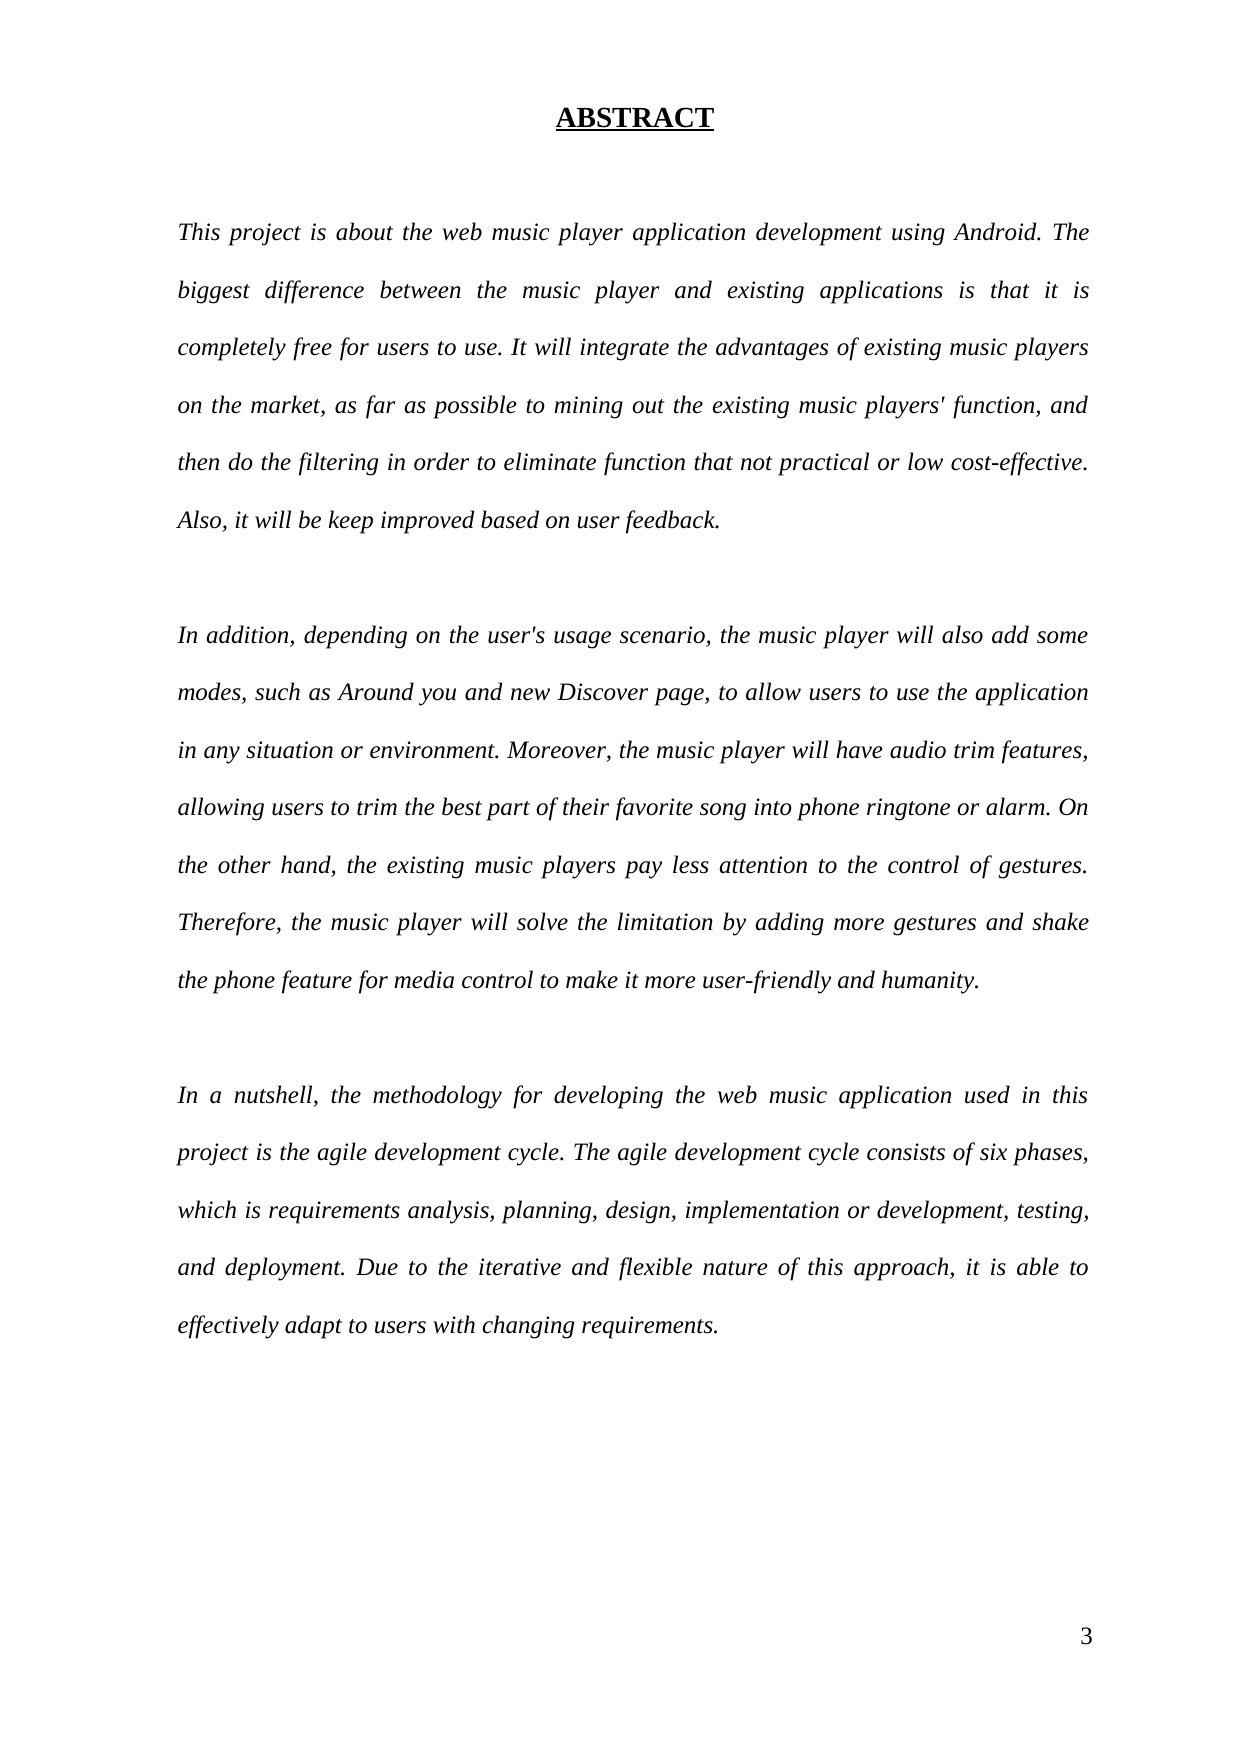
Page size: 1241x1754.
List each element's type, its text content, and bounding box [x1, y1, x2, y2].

text ABSTRACT [177, 100, 1092, 134]
text This project is about the web music player application development using Android. The biggest difference between the music player and existing applications is that it is completely free for users to use. It will integrate the advantages of existing music players on the market, as far as possible to mining out the existing music players' function, and then do the filtering in order to eliminate function that not practical or low cost-effective. Also, it will be keep improved based on user feedback. [177, 217, 1092, 533]
text In a nutshell, the methodology for developing the web music application used in this project is the agile development cycle. The agile development cycle consists of six phases, which is requirements analysis, planning, design, implementation or development, testing, and deployment. Due to the iterative and flexible nature of this approach, it is able to effectively adapt to users with changing requirements. [177, 1080, 1092, 1338]
text In addition, depending on the user's usage scenario, the music player will also add some modes, such as Around you and new Discover page, to allow users to use the application in any situation or environment. Moreover, the music player will have audio trim features, allowing users to trim the best part of their favorite song into phone ringtone or alarm. On the other hand, the existing music players pay less attention to the control of gestures. Therefore, the music player will solve the limitation by adding more gestures and shake the phone feature for media control to make it more user-friendly and humanity. [177, 620, 1092, 993]
